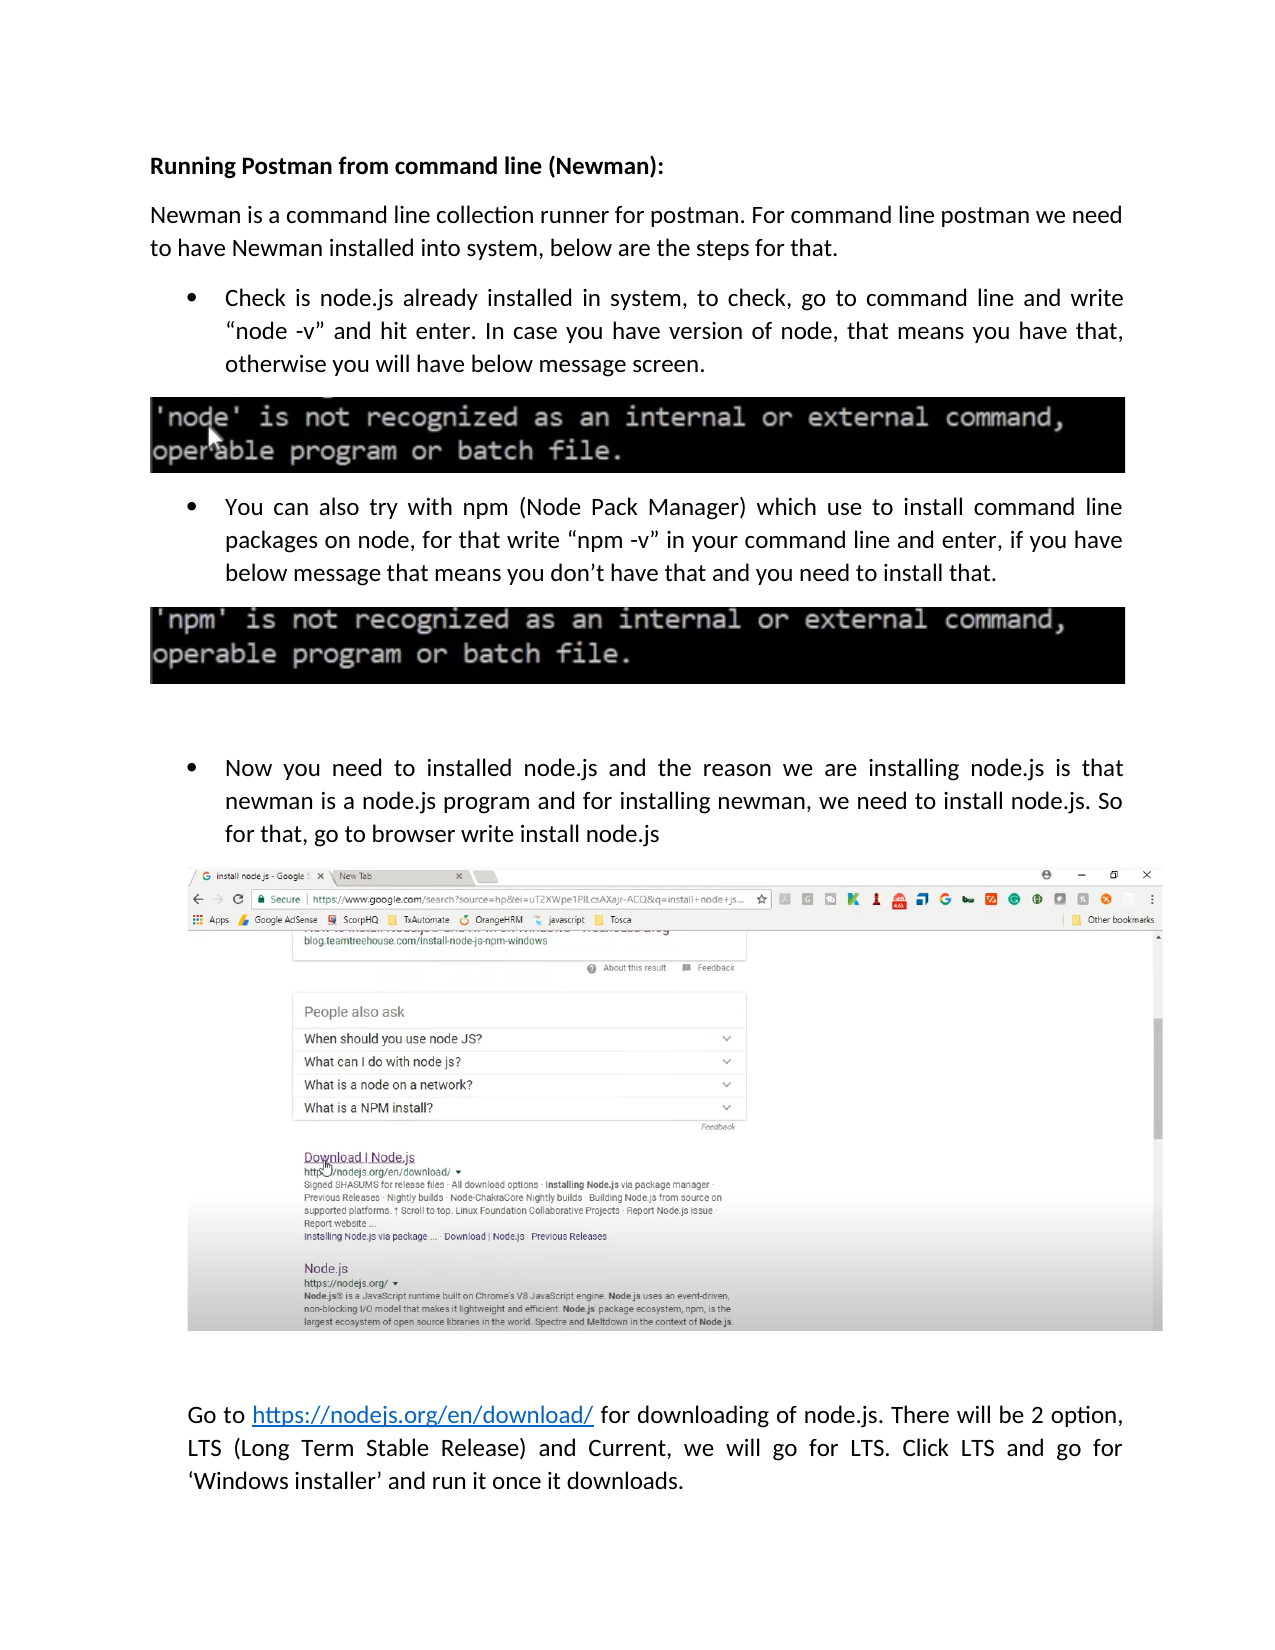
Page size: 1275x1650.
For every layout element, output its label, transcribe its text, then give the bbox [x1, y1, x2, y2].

text Running Postman from command line (Newman): [150, 150, 1125, 181]
picture [150, 397, 1125, 473]
list Now you need to installed node.js and the reason we are installing node.js is that newman is a node.js program and for installing newman, we need to install node.js. So for that, go to browser write install node.js [187, 752, 1125, 848]
list You can also try with npm (Node Pack Manager) which use to install command line packages on node, for that write “npm -v” in your command line and enter, if you have below message that means you don’t have that and you need to install that. [187, 492, 1125, 588]
picture [150, 607, 1125, 684]
text Go to https://nodejs.org/en/download/ for downloading of node.js. There will be 2 option, LTS (Long Term Stable Release) and Current, we will go for LTS. Click LTS and go for ‘Windows installer’ and run it once it downloads. [187, 1399, 1125, 1496]
picture [187, 867, 1163, 1331]
list Check is node.js already installed in system, to check, go to command line and write “node -v” and hit enter. In case you have version of node, that means you have that, otherwise you will have below message screen. [187, 282, 1125, 378]
text Newman is a command line collection runner for postman. For command line postman we need to have Newman installed into system, below are the steps for that. [150, 199, 1125, 263]
